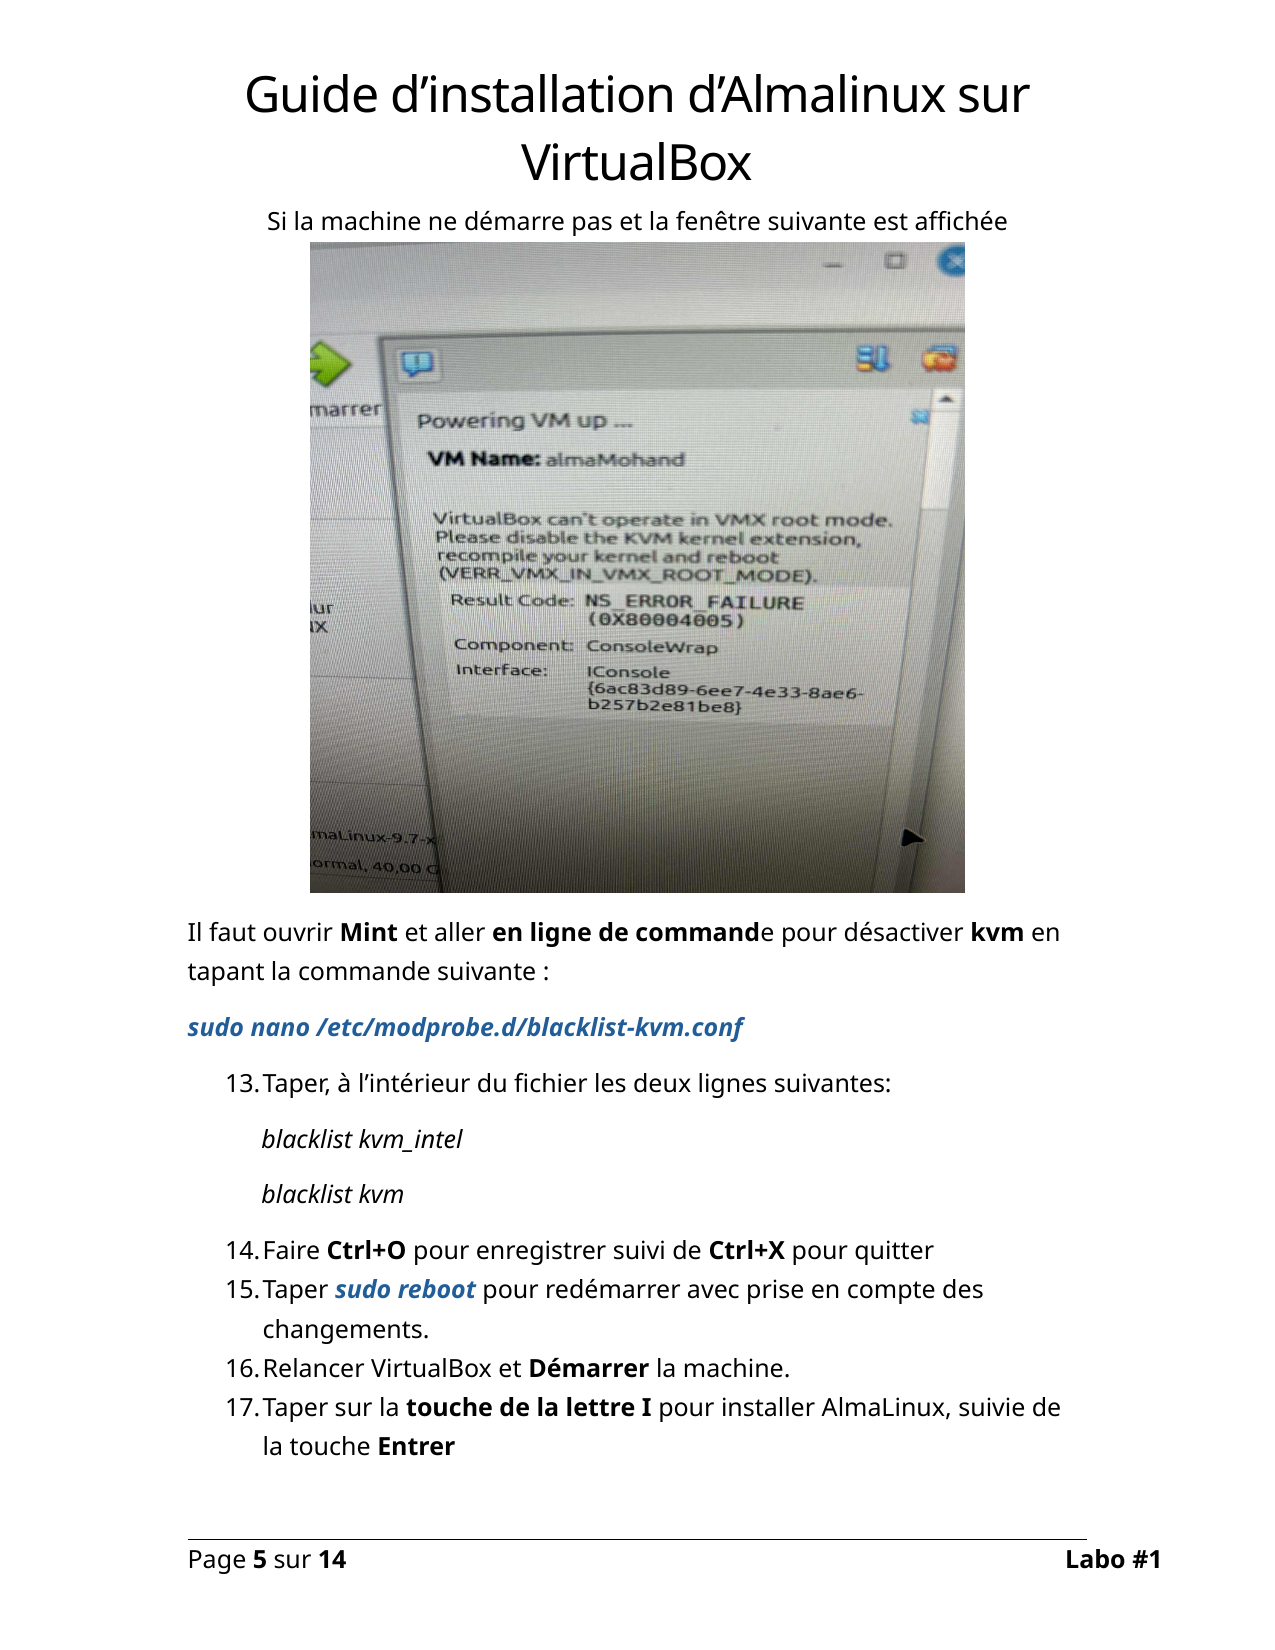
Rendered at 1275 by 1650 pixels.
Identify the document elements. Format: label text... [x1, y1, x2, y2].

text Il faut ouvrir Mint et aller en ligne de commande pour désactiver kvm en tapant la commande suivante : [187, 914, 1087, 988]
text blacklist kvm_intel [187, 1121, 1087, 1155]
list Taper sudo reboot pour redémarrer avec prise en compte des changements. [225, 1272, 1087, 1345]
text blacklist kvm [187, 1177, 1087, 1211]
list Relancer VirtualBox et Démarrer la machine. [225, 1350, 1087, 1384]
list Taper, à l’intérieur du fichier les deux lignes suivantes: [225, 1065, 1087, 1099]
picture [310, 242, 965, 893]
text sudo nano /etc/modprobe.d/blacklist-kvm.conf [187, 1009, 1087, 1044]
list Taper sur la touche de la lettre I pour installer AlmaLinux, suivie de la touche Entrer [225, 1389, 1087, 1463]
list Faire Ctrl+O pour enregistrer suivi de Ctrl+X pour quitter [225, 1233, 1087, 1267]
